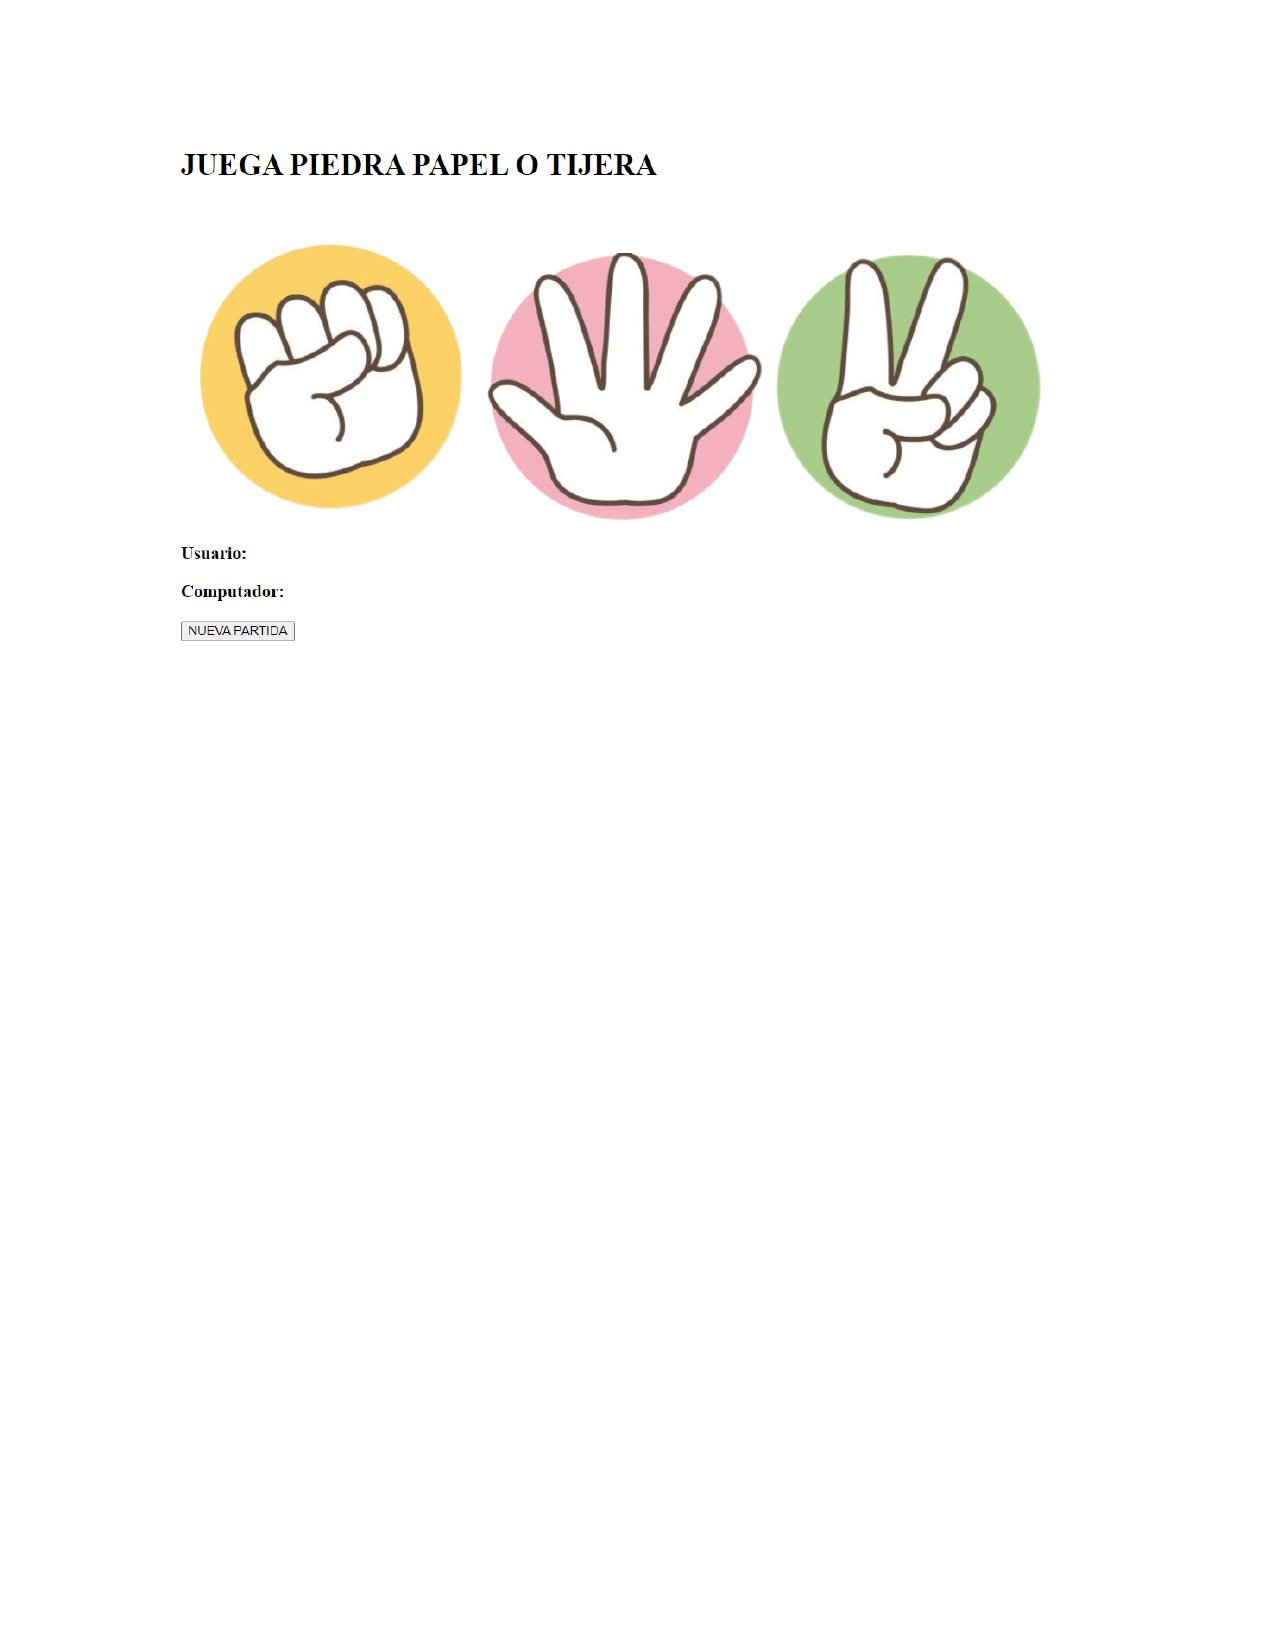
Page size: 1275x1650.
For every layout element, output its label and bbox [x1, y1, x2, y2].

picture [177, 147, 1098, 666]
